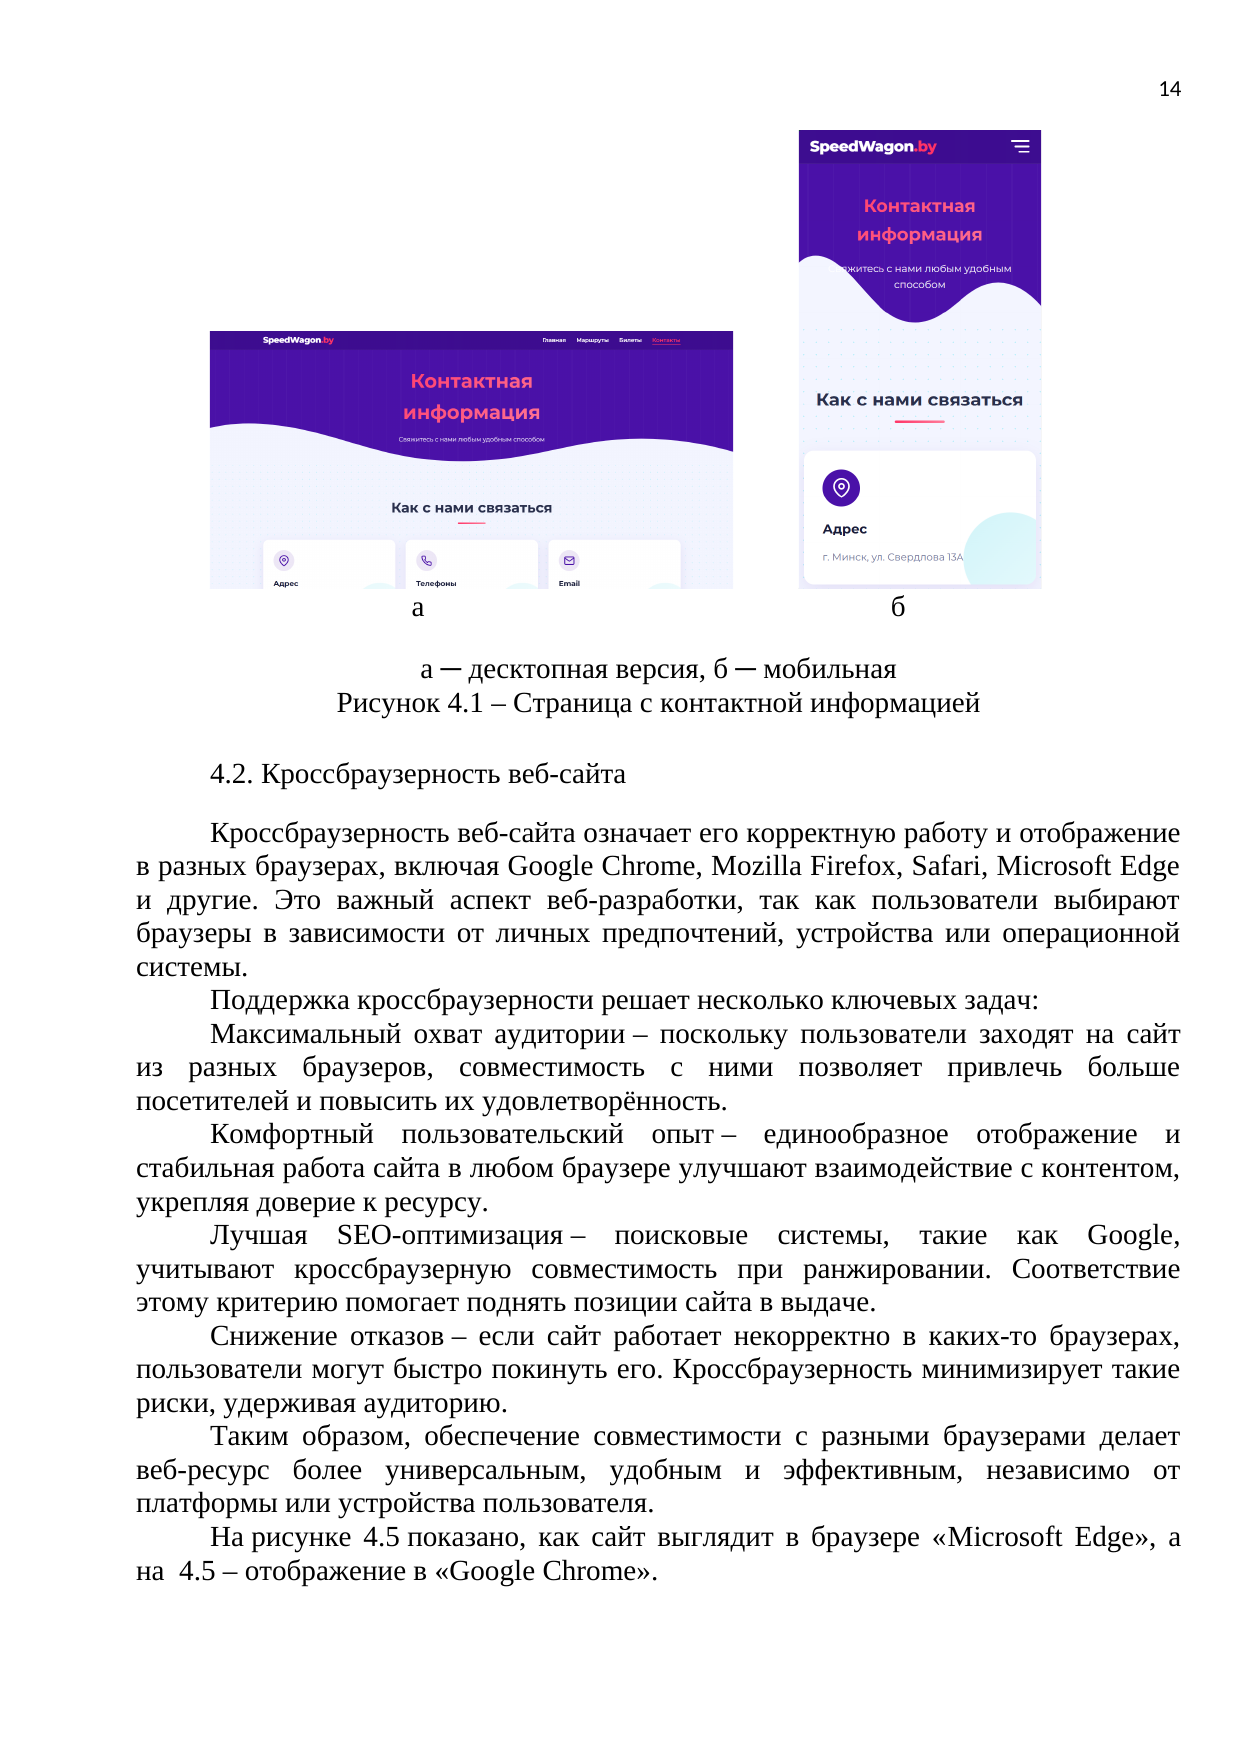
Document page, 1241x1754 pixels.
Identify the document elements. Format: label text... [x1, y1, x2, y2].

text a б [136, 589, 1181, 622]
picture [209, 331, 734, 589]
text Кроссбраузерность веб-сайта означает его корректную работу и отображение в разных браузерах, включая Google Chrome, Mozilla Firefox, Safari, Microsoft Edge и другие. Это важный аспект веб-разработки, так как пользователи выбирают браузеры в зависимости от личных предпочтений, устройства или операционной системы. [136, 815, 1181, 982]
text Рисунок 4.1 – Страница с контактной информацией [136, 685, 1181, 719]
text Лучшая SEO-оптимизация – поисковые системы, такие как Google, учитывают кроссбраузерную совместимость при ранжировании. Соответствие этому критерию помогает поднять позиции сайта в выдаче. [136, 1217, 1181, 1318]
text Комфортный пользовательский опыт – единообразное отображение и стабильная работа сайта в любом браузере улучшают взаимодействие с контентом, укрепляя доверие к ресурсу. [136, 1117, 1181, 1217]
text а ─ десктопная версия, б ─ мобильная [136, 652, 1181, 685]
text Поддержка кроссбраузерности решает несколько ключевых задач: [136, 982, 1181, 1016]
picture [798, 130, 1042, 589]
text Максимальный охват аудитории – поскольку пользователи заходят на сайт из разных браузеров, совместимость с ними позволяет привлечь больше посетителей и повысить их удовлетворённость. [136, 1016, 1181, 1117]
text На рисунке 4.5 показано, как сайт выглядит в браузере «Microsoft Edge», а на 4.5 – отображение в «Google Chrome». [136, 1519, 1181, 1586]
text Таким образом, обеспечение совместимости с разными браузерами делает веб-ресурс более универсальным, удобным и эффективным, независимо от платформы или устройства пользователя. [136, 1418, 1181, 1519]
text 4.2. Кроссбраузерность веб-сайта [210, 756, 1181, 790]
text Снижение отказов – если сайт работает некорректно в каких-то браузерах, пользователи могут быстро покинуть его. Кроссбраузерность минимизирует такие риски, удерживая аудиторию. [136, 1318, 1181, 1418]
